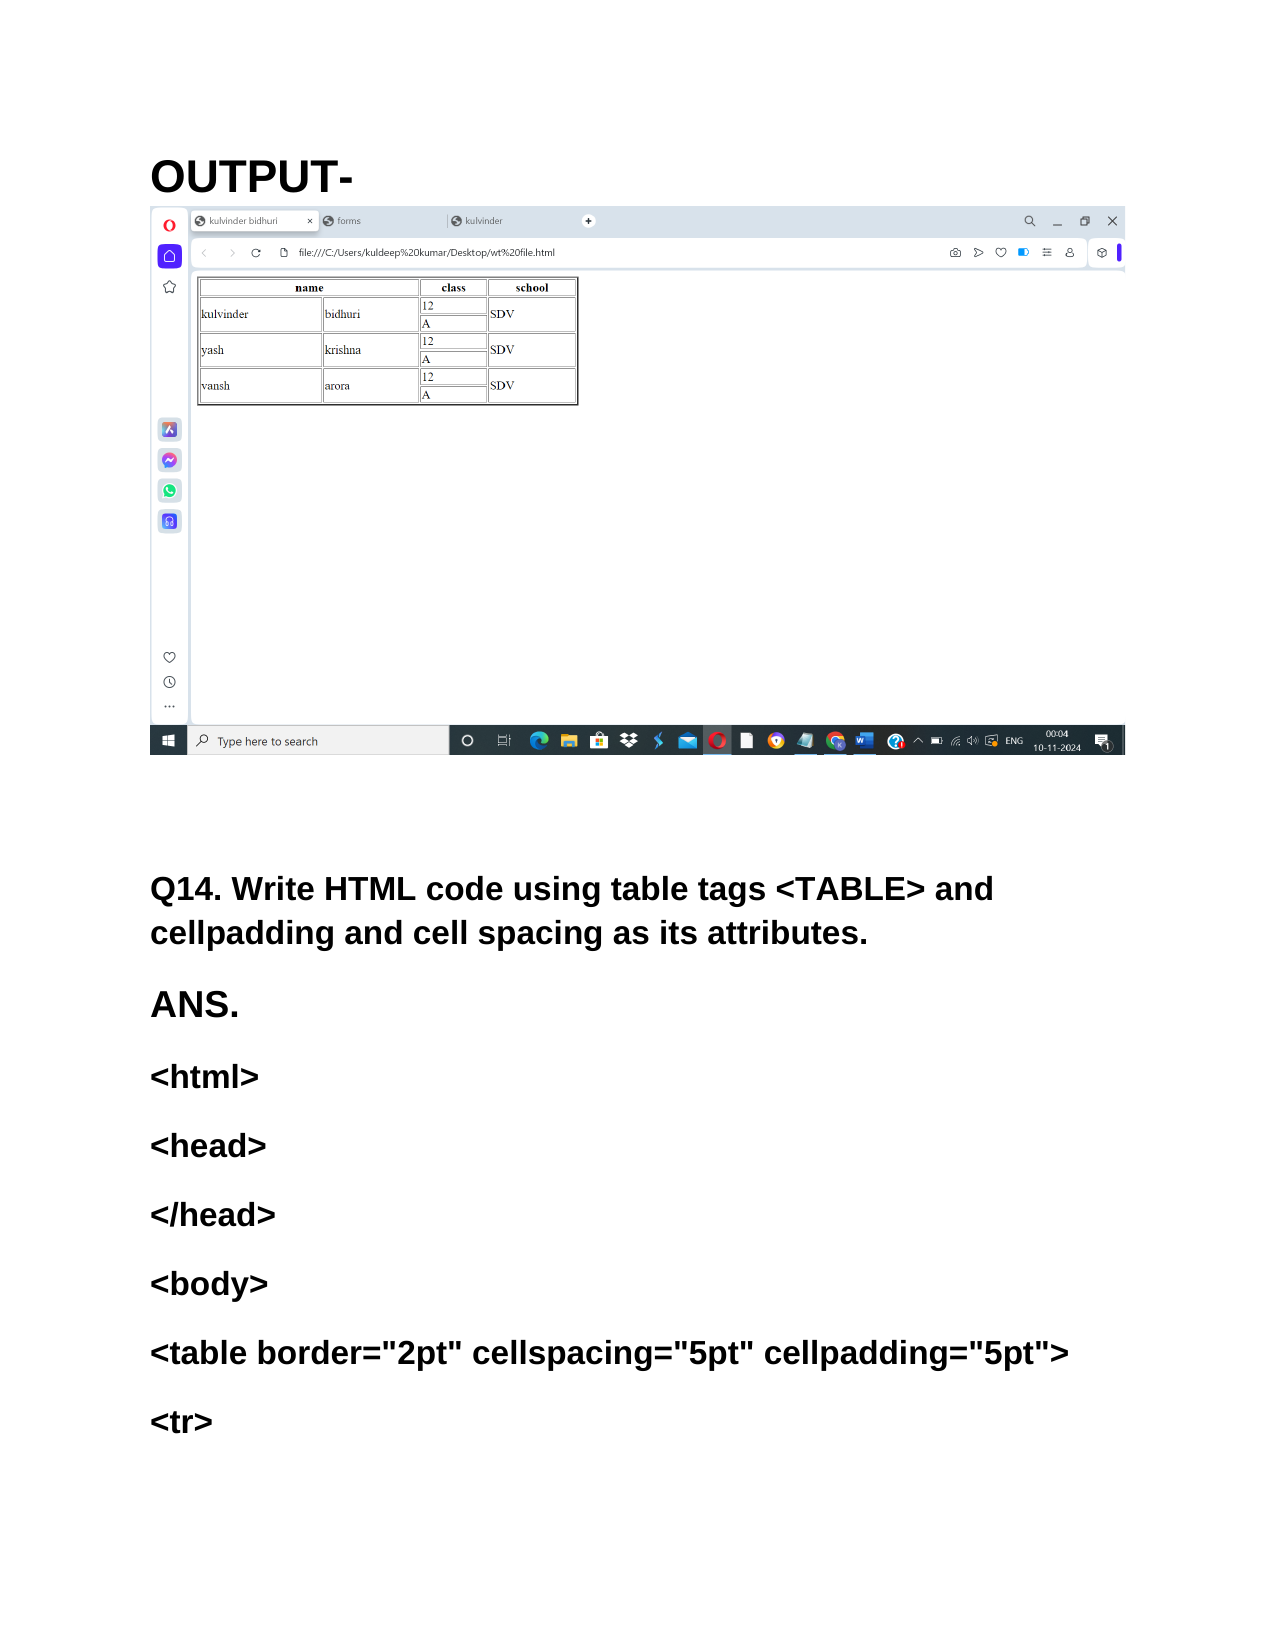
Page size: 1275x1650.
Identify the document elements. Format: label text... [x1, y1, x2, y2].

text Q14. Write HTML code using table tags <TABLE> and cellpadding and cell spacing as its attributes. [150, 869, 1125, 951]
text <table border="2pt" cellspacing="5pt" cellpadding="5pt"> [150, 1333, 1125, 1372]
text <html> [150, 1057, 1125, 1095]
text <head> [150, 1126, 1125, 1164]
text </head> [150, 1195, 1125, 1233]
text <body> [150, 1264, 1125, 1303]
text ANS. [150, 982, 1125, 1025]
text <tr> [150, 1403, 1125, 1441]
picture [150, 206, 1125, 755]
text OUTPUT- [150, 150, 1125, 206]
